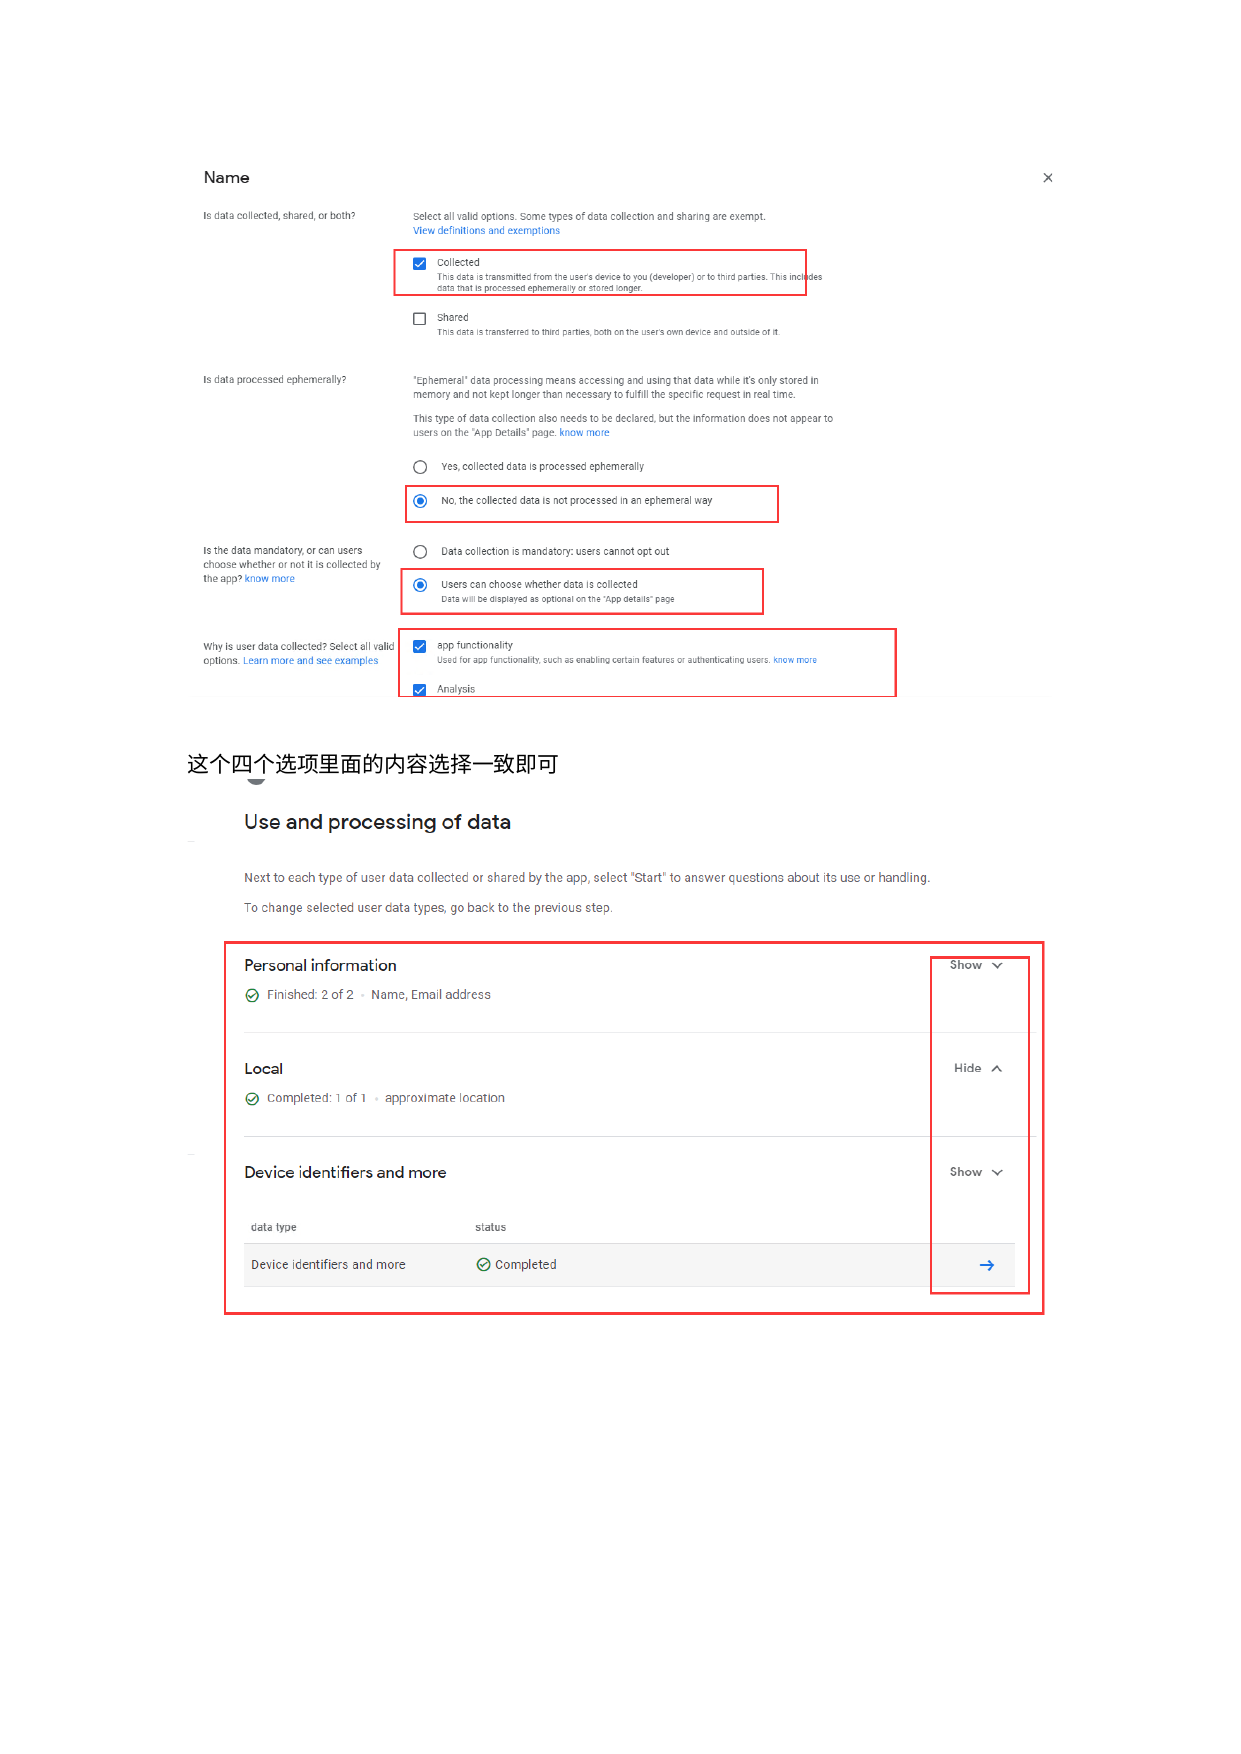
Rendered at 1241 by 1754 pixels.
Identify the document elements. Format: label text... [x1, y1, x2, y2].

text 这个四个选项里面的内容选择一致即可 [187, 747, 1053, 779]
picture [187, 779, 1052, 1325]
picture [187, 162, 1053, 697]
